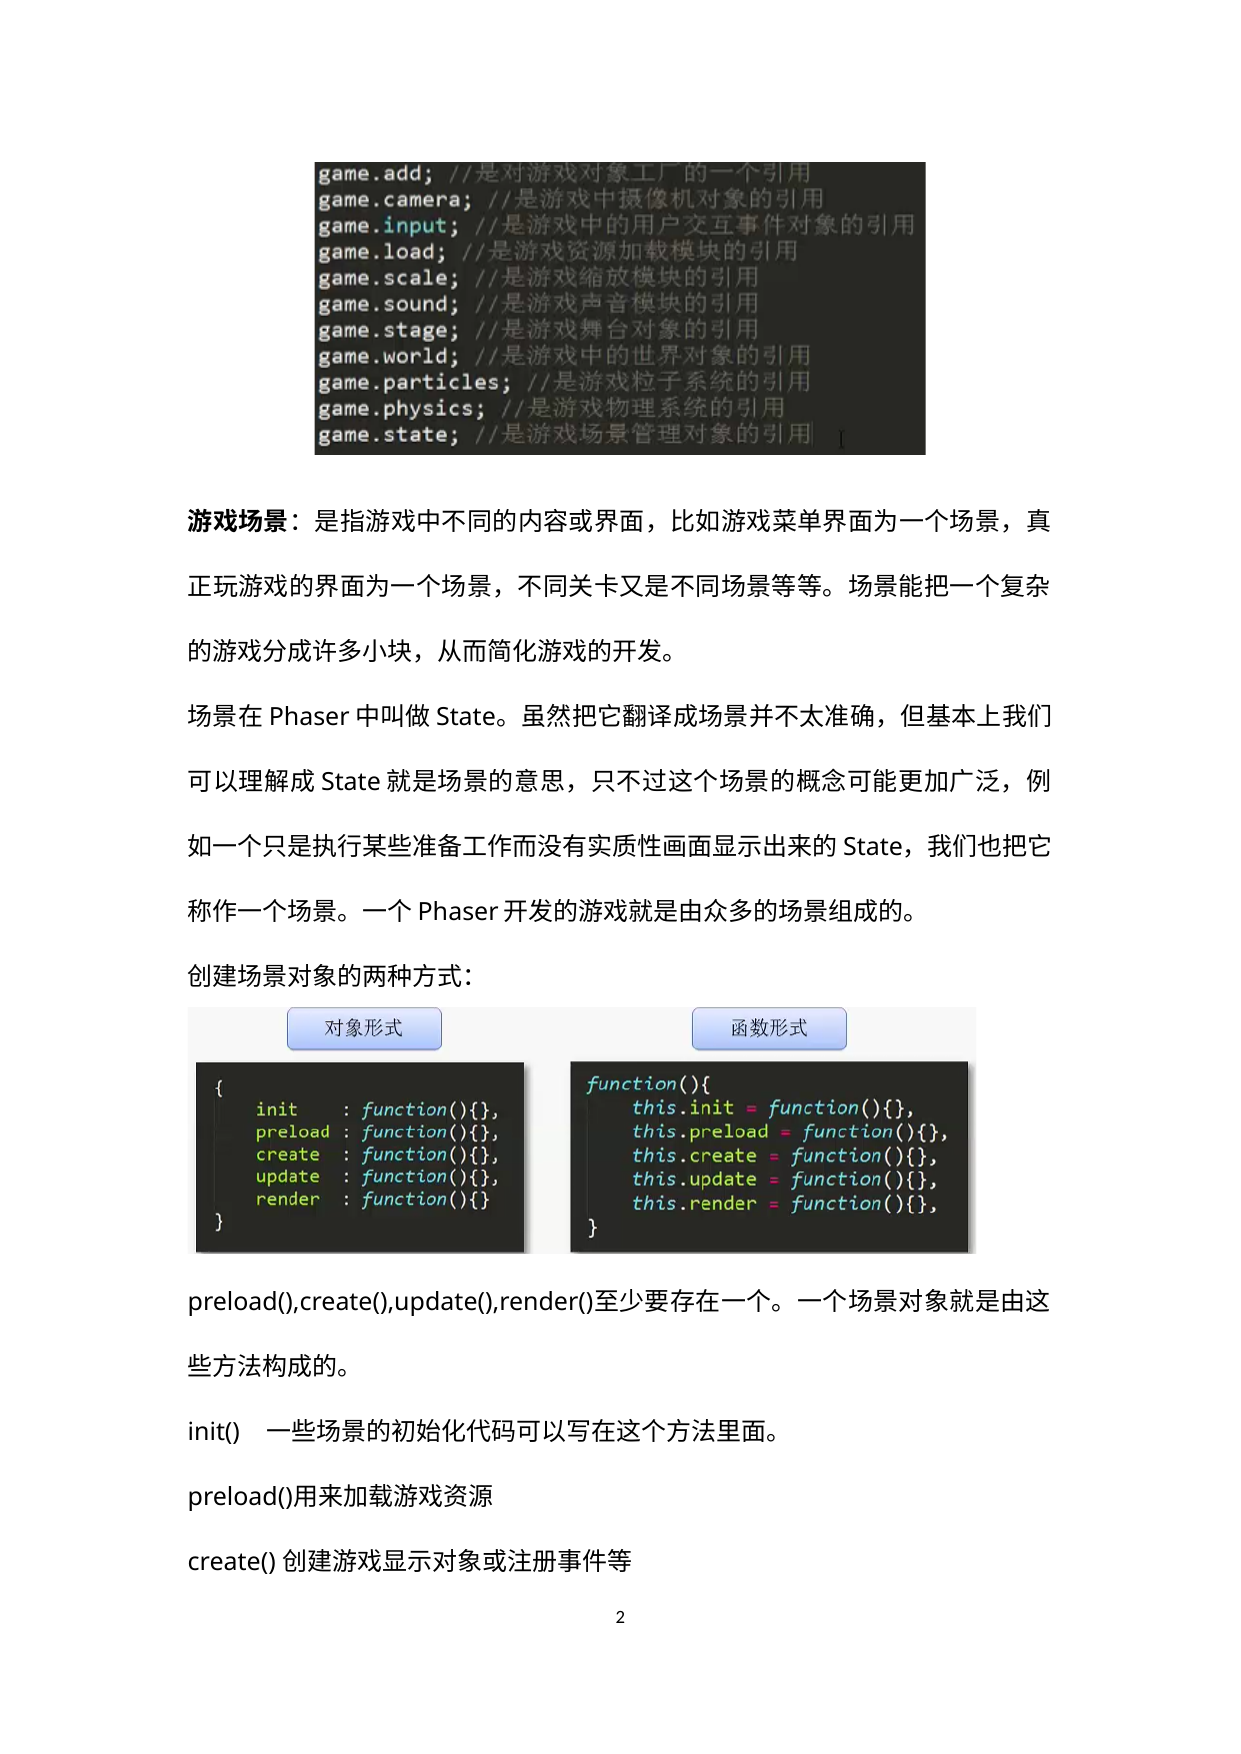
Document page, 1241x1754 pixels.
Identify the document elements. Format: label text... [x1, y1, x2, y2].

text init() 一些场景的初始化代码可以写在这个方法里面。 [187, 1397, 1053, 1462]
picture [314, 162, 926, 455]
text 游戏场景：是指游戏中不同的内容或界面，比如游戏菜单界面为一个场景，真正玩游戏的界面为一个场景，不同关卡又是不同场景等等。场景能把一个复杂的游戏分成许多小块，从而简化游戏的开发。 [187, 487, 1053, 682]
text 创建场景对象的两种方式： [187, 942, 1053, 1007]
text 场景在Phaser中叫做State。虽然把它翻译成场景并不太准确，但基本上我们可以理解成State就是场景的意思，只不过这个场景的概念可能更加广泛，例如一个只是执行某些准备工作而没有实质性画面显示出来的State，我们也把它称作一个场景。一个Phaser开发的游戏就是由众多的场景组成的。 [187, 682, 1053, 942]
text create() 创建游戏显示对象或注册事件等 [187, 1527, 1053, 1592]
text preload()用来加载游戏资源 [187, 1462, 1053, 1527]
picture [187, 1007, 977, 1254]
text preload(),create(),update(),render()至少要存在一个。一个场景对象就是由这些方法构成的。 [187, 1267, 1053, 1397]
